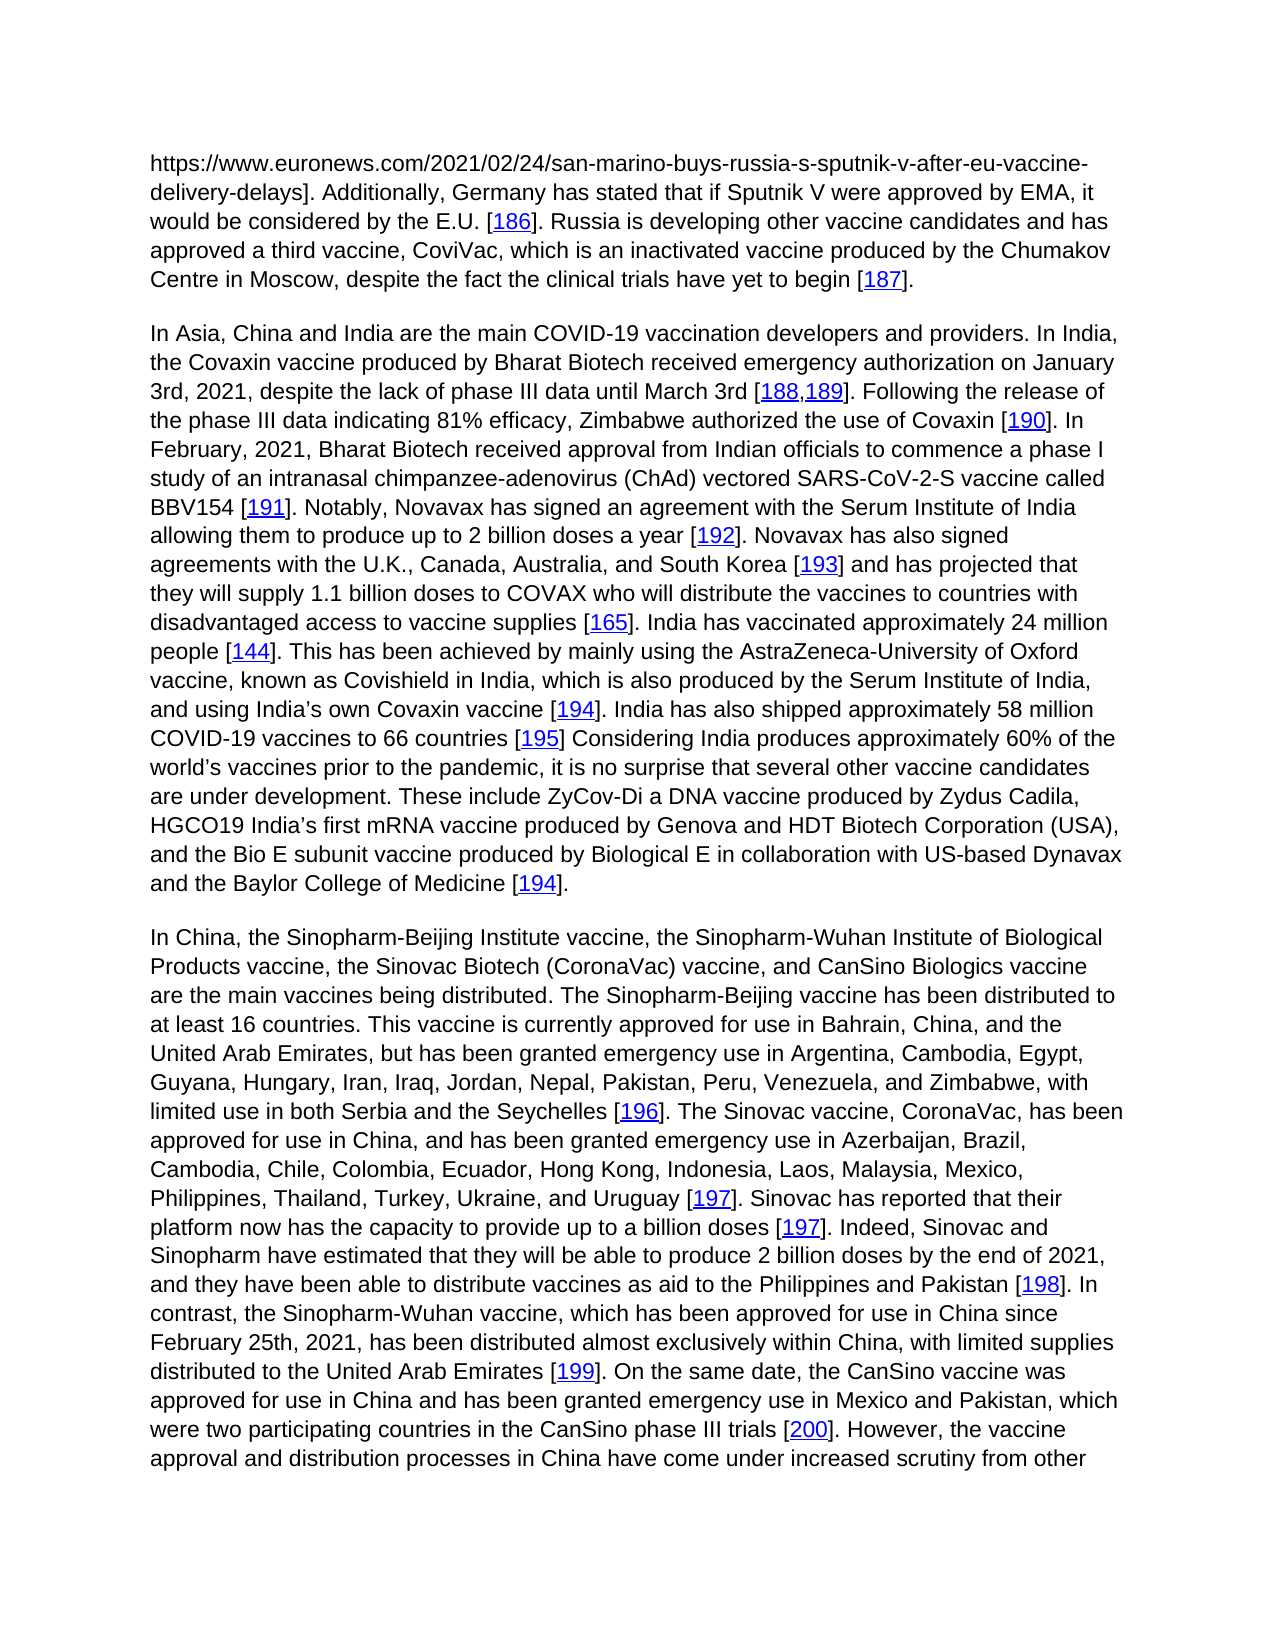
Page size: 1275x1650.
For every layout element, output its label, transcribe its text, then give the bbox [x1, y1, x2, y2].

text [150, 924, 1125, 1472]
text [150, 150, 1125, 292]
text In Asia, China and India are the main COVID-19 vaccination developers and providers. In India, the Covaxin vaccine produced by Bharat Biotech received emergency authorization on January 3rd, 2021, despite the lack of phase III data until March 3rd [188,189]. Following the release of the phase III data indicating 81% efficacy, Zimbabwe authorized the use of Covaxin [190]. In February, 2021, Bharat Biotech received approval from Indian officials to commence a phase I study of an intranasal chimpanzee-adenovirus (ChAd) vectored SARS-CoV-2-S vaccine called BBV154 [191]. Notably, Novavax has signed an agreement with the Serum Institute of India allowing them to produce up to 2 billion doses a year [192]. Novavax has also signed agreements with the U.K., Canada, Australia, and South Korea [193] and has projected that they will supply 1.1 billion doses to COVAX who will distribute the vaccines to countries with disadvantaged access to vaccine supplies [165]. India has vaccinated approximately 24 million people [144]. This has been achieved by mainly using the AstraZeneca-University of Oxford vaccine, known as Covishield in India, which is also produced by the Serum Institute of India, and using India’s own Covaxin vaccine [194]. India has also shipped approximately 58 million COVID-19 vaccines to 66 countries [195] Considering India produces approximately 60% of the world’s vaccines prior to the pandemic, it is no surprise that several other vaccine candidates are under development. These include ZyCov-Di a DNA vaccine produced by Zydus Cadila, HGCO19 India’s first mRNA vaccine produced by Genova and HDT Biotech Corporation (USA), and the Bio E subunit vaccine produced by Biological E in collaboration with US-based Dynavax and the Baylor College of Medicine [194]. [150, 320, 1125, 896]
